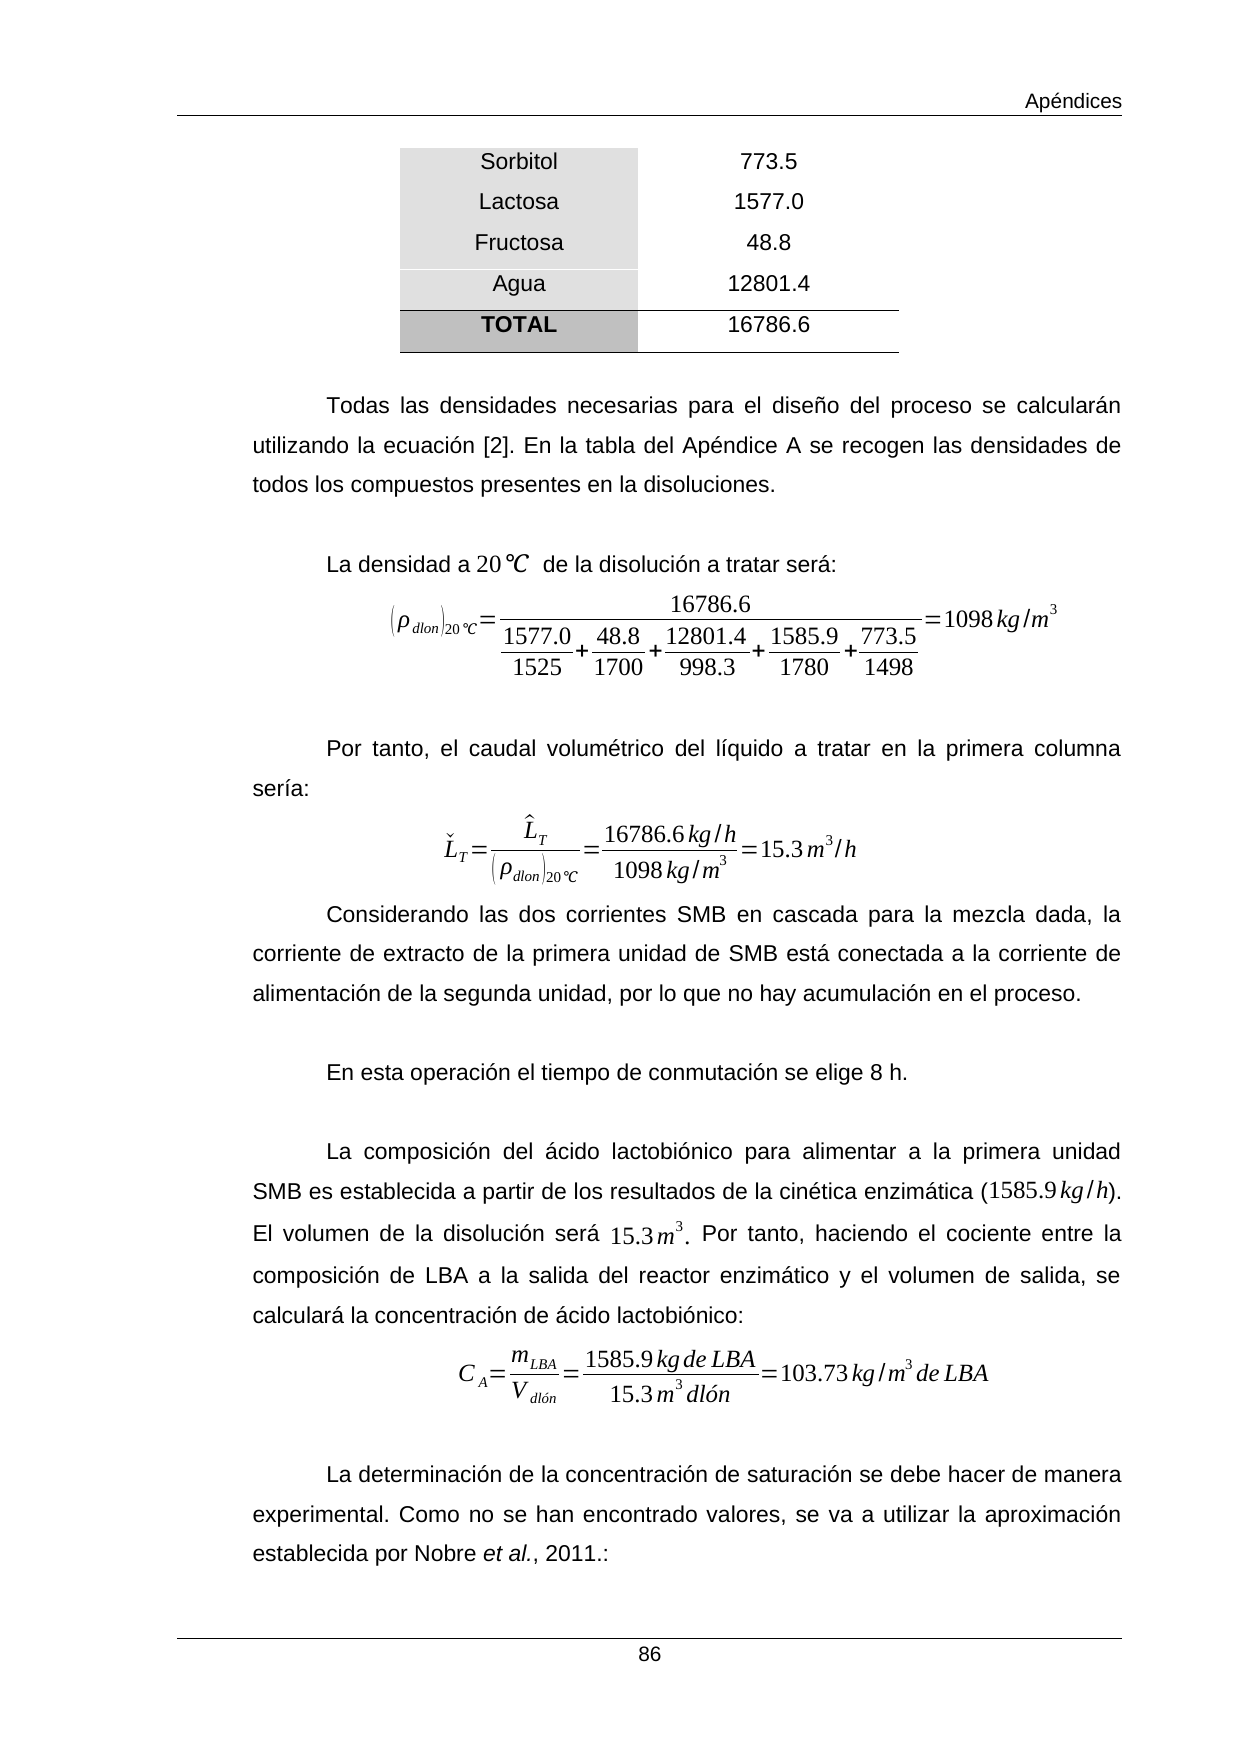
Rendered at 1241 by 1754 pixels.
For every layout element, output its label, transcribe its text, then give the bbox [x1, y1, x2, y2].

text Todas las densidades necesarias para el diseño del proceso se calcularán utilizando la ecuación [2]. En la tabla del Apéndice A se recogen las densidades de todos los compuestos presentes en la disoluciones. [252, 392, 1122, 498]
text La composición del ácido lactobiónico para alimentar a la primera unidad SMB es establecida a partir de los resultados de la cinética enzimática (). El volumen de la disolución será Por tanto, haciendo el cociente entre la composición de LBA a la salida del reactor enzimático y el volumen de salida, se calculará la concentración de ácido lactobiónico: [252, 1138, 1122, 1328]
table_cell Fructosa [400, 229, 638, 269]
table_cell 16786.6 [638, 311, 899, 352]
table_cell Lactosa [400, 188, 638, 229]
text En esta operación el tiempo de conmutación se elige 8 h. [252, 1059, 1122, 1085]
table_cell 48.8 [638, 229, 899, 269]
table_cell Sorbitol [400, 148, 638, 188]
table_cell TOTAL [400, 311, 638, 352]
text Por tanto, el caudal volumétrico del líquido a tratar en la primera columna sería: [252, 735, 1122, 801]
text La densidad a de la disolución a tratar será: [252, 550, 1122, 578]
table_cell 12801.4 [638, 270, 899, 310]
table_cell 773.5 [638, 148, 899, 188]
text La determinación de la concentración de saturación se debe hacer de manera experimental. Como no se han encontrado valores, se va a utilizar la aproximación establecida por Nobre et al., 2011.: [252, 1461, 1122, 1567]
table_cell Agua [400, 270, 638, 310]
table_cell 1577.0 [638, 188, 899, 229]
text Considerando las dos corrientes SMB en cascada para la mezcla dada, la corriente de extracto de la primera unidad de SMB está conectada a la corriente de alimentación de la segunda unidad, por lo que no hay acumulación en el proceso. [252, 901, 1122, 1006]
